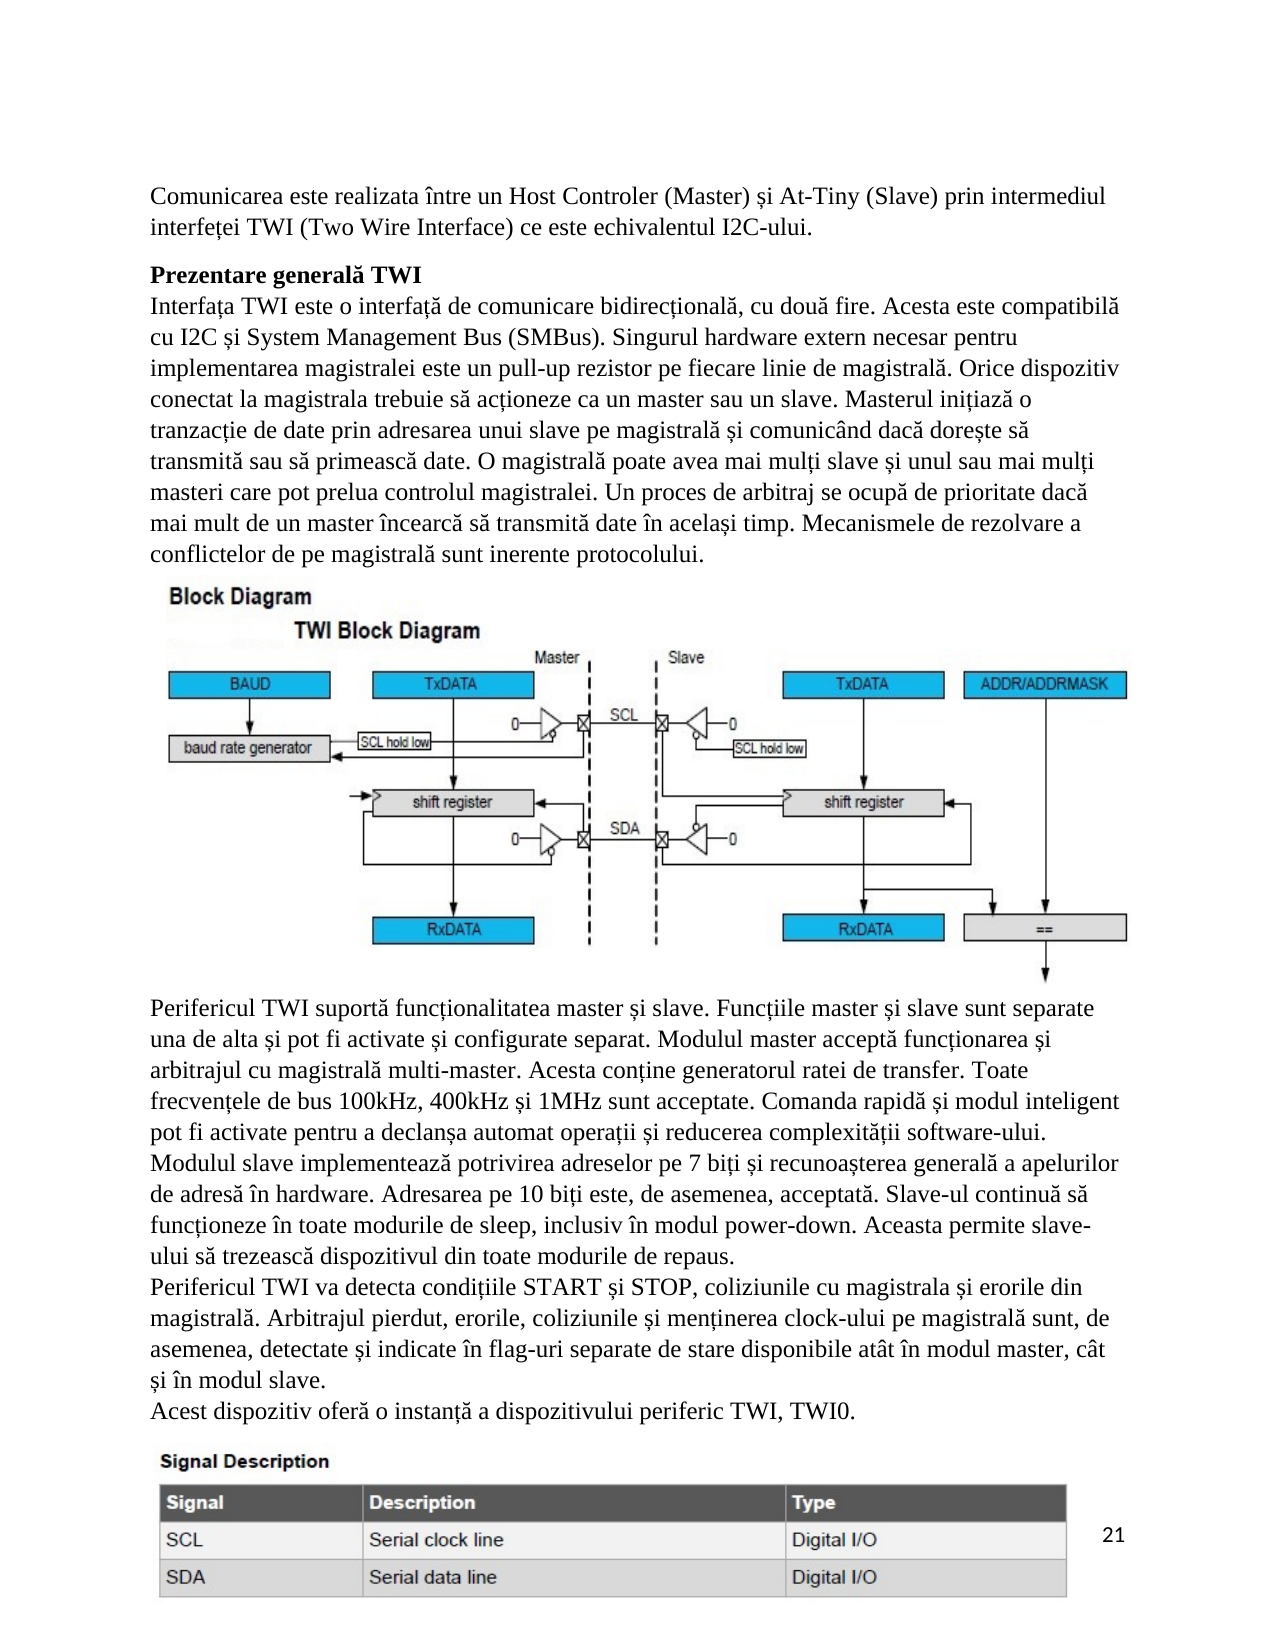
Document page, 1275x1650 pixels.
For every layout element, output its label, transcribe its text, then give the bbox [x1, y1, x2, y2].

picture [166, 575, 1142, 993]
picture [153, 1443, 1085, 1610]
text Comunicarea este realizata între un Host Controler (Master) și At-Tiny (Slave) prin intermediul interfeței TWI (Two Wire Interface) ce este echivalentul I2C-ului. [150, 150, 1125, 241]
